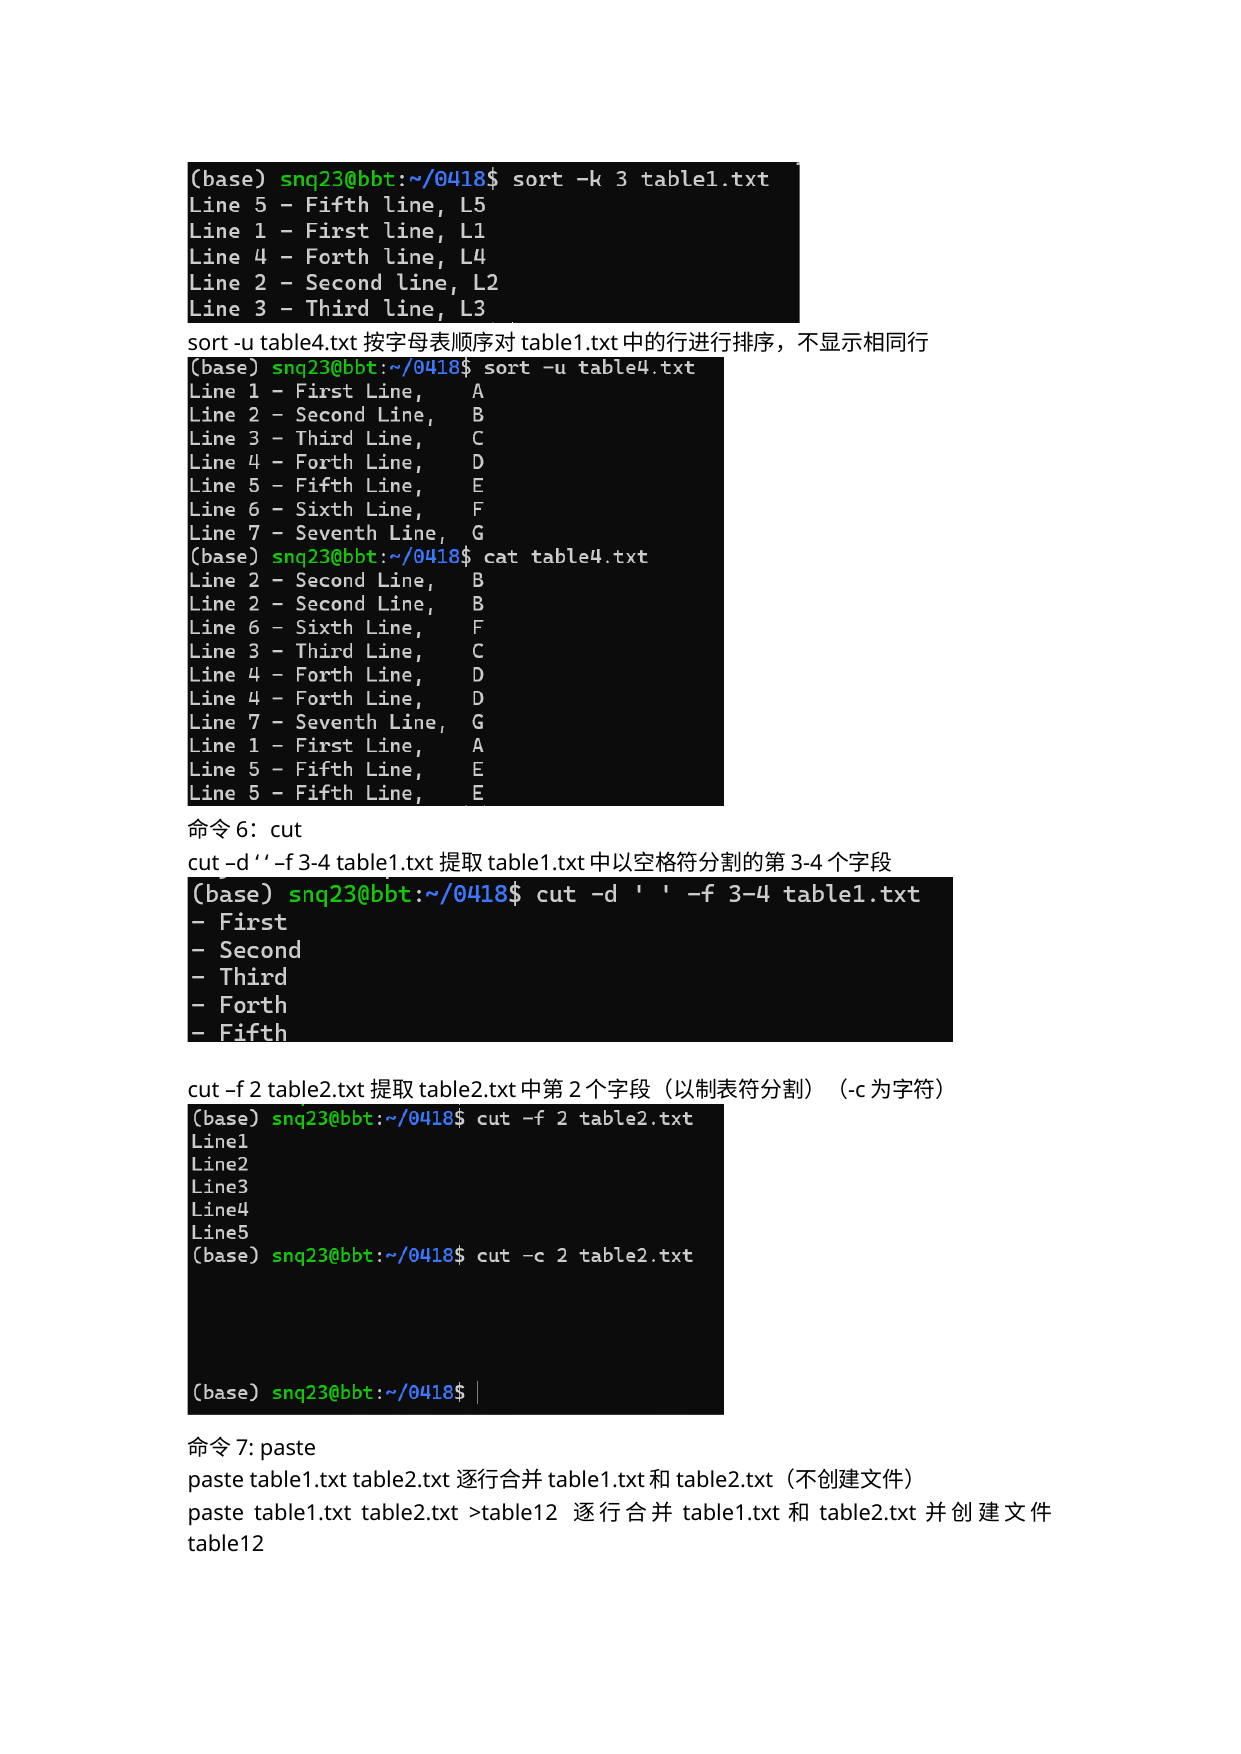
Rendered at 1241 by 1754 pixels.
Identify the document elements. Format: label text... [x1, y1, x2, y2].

text cut –d ‘ ‘ –f 3-4 table1.txt 提取table1.txt中以空格符分割的第3-4个字段 [187, 844, 1053, 877]
text cut –f 2 table2.txt 提取table2.txt中第2个字段（以制表符分割）（-c为字符） [187, 1072, 1053, 1104]
text 命令6：cut [187, 812, 1053, 844]
text paste table1.txt table2.txt >table12 逐行合并table1.txt和table2.txt并创建文件table12 [187, 1494, 1053, 1559]
picture [187, 877, 953, 1042]
picture [187, 357, 724, 806]
text paste table1.txt table2.txt 逐行合并table1.txt和table2.txt（不创建文件） [187, 1462, 1053, 1494]
picture [187, 162, 800, 323]
picture [187, 1104, 724, 1415]
text 命令7: paste [187, 1429, 1053, 1462]
text sort -u table4.txt 按字母表顺序对table1.txt中的行进行排序，不显示相同行 [187, 324, 1053, 357]
